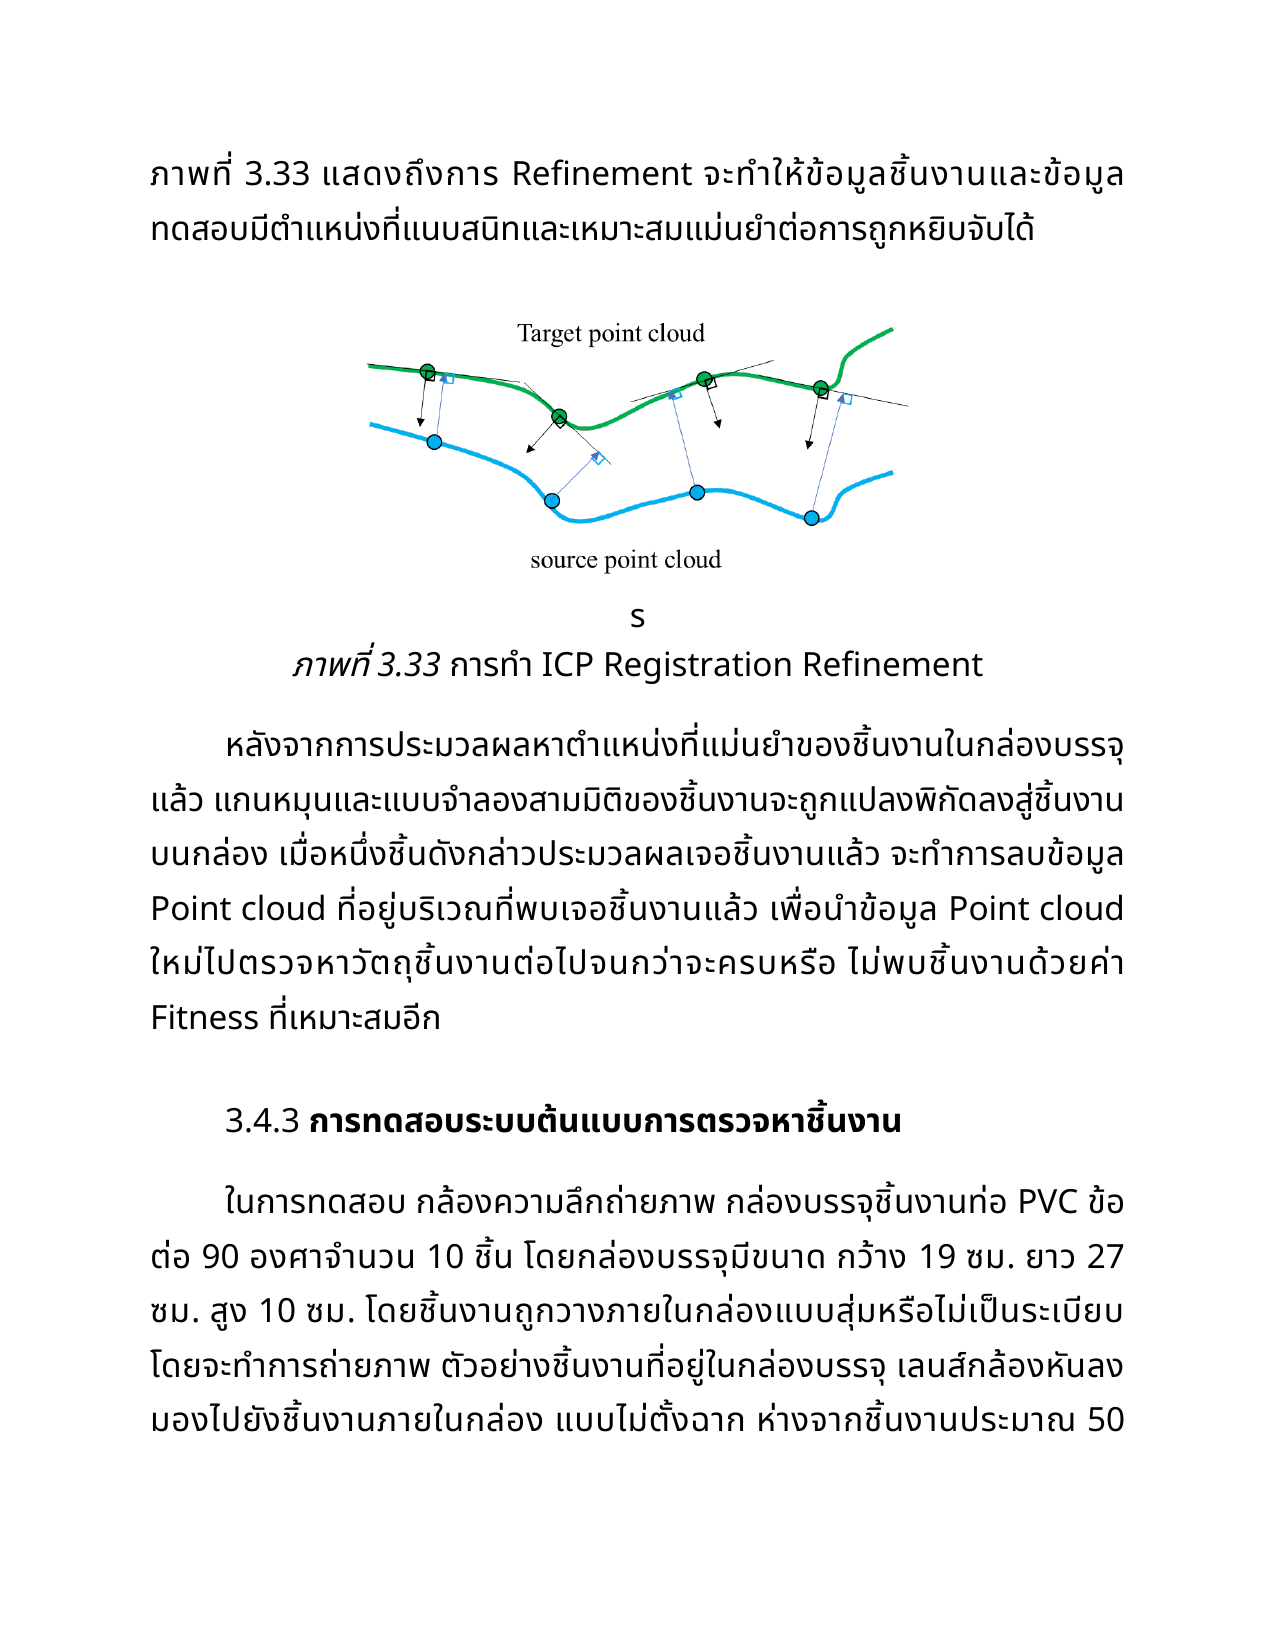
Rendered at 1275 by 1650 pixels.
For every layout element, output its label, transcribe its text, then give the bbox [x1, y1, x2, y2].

picture [366, 307, 909, 590]
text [150, 1178, 1125, 1447]
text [150, 150, 1125, 255]
subtitle 3.4.3 การทดสอบระบบต้นแบบการตรวจหาชิ้นงาน [150, 1097, 1125, 1148]
text s [150, 592, 1125, 637]
text หลังจากการประมวลผลหาตำแหน่งที่แม่นยำของชิ้นงานในกล่องบรรจุแล้ว แกนหมุนและแบบจำลองสามมิติของชิ้นงานจะถูกแปลงพิกัดลงสู่ชิ้นงานบนกล่อง เมื่อหนึ่งชิ้นดังกล่าวประมวลผลเจอชิ้นงานแล้ว จะทำการลบข้อมูล Point cloud ที่อยู่บริเวณที่พบเจอชิ้นงานแล้ว เพื่อนำข้อมูล Point cloud ใหม่ไปตรวจหาวัตถุชิ้นงานต่อไปจนกว่าจะครบหรือ ไม่พบชิ้นงานด้วยค่า Fitness ที่เหมาะสมอีก [150, 721, 1125, 1044]
